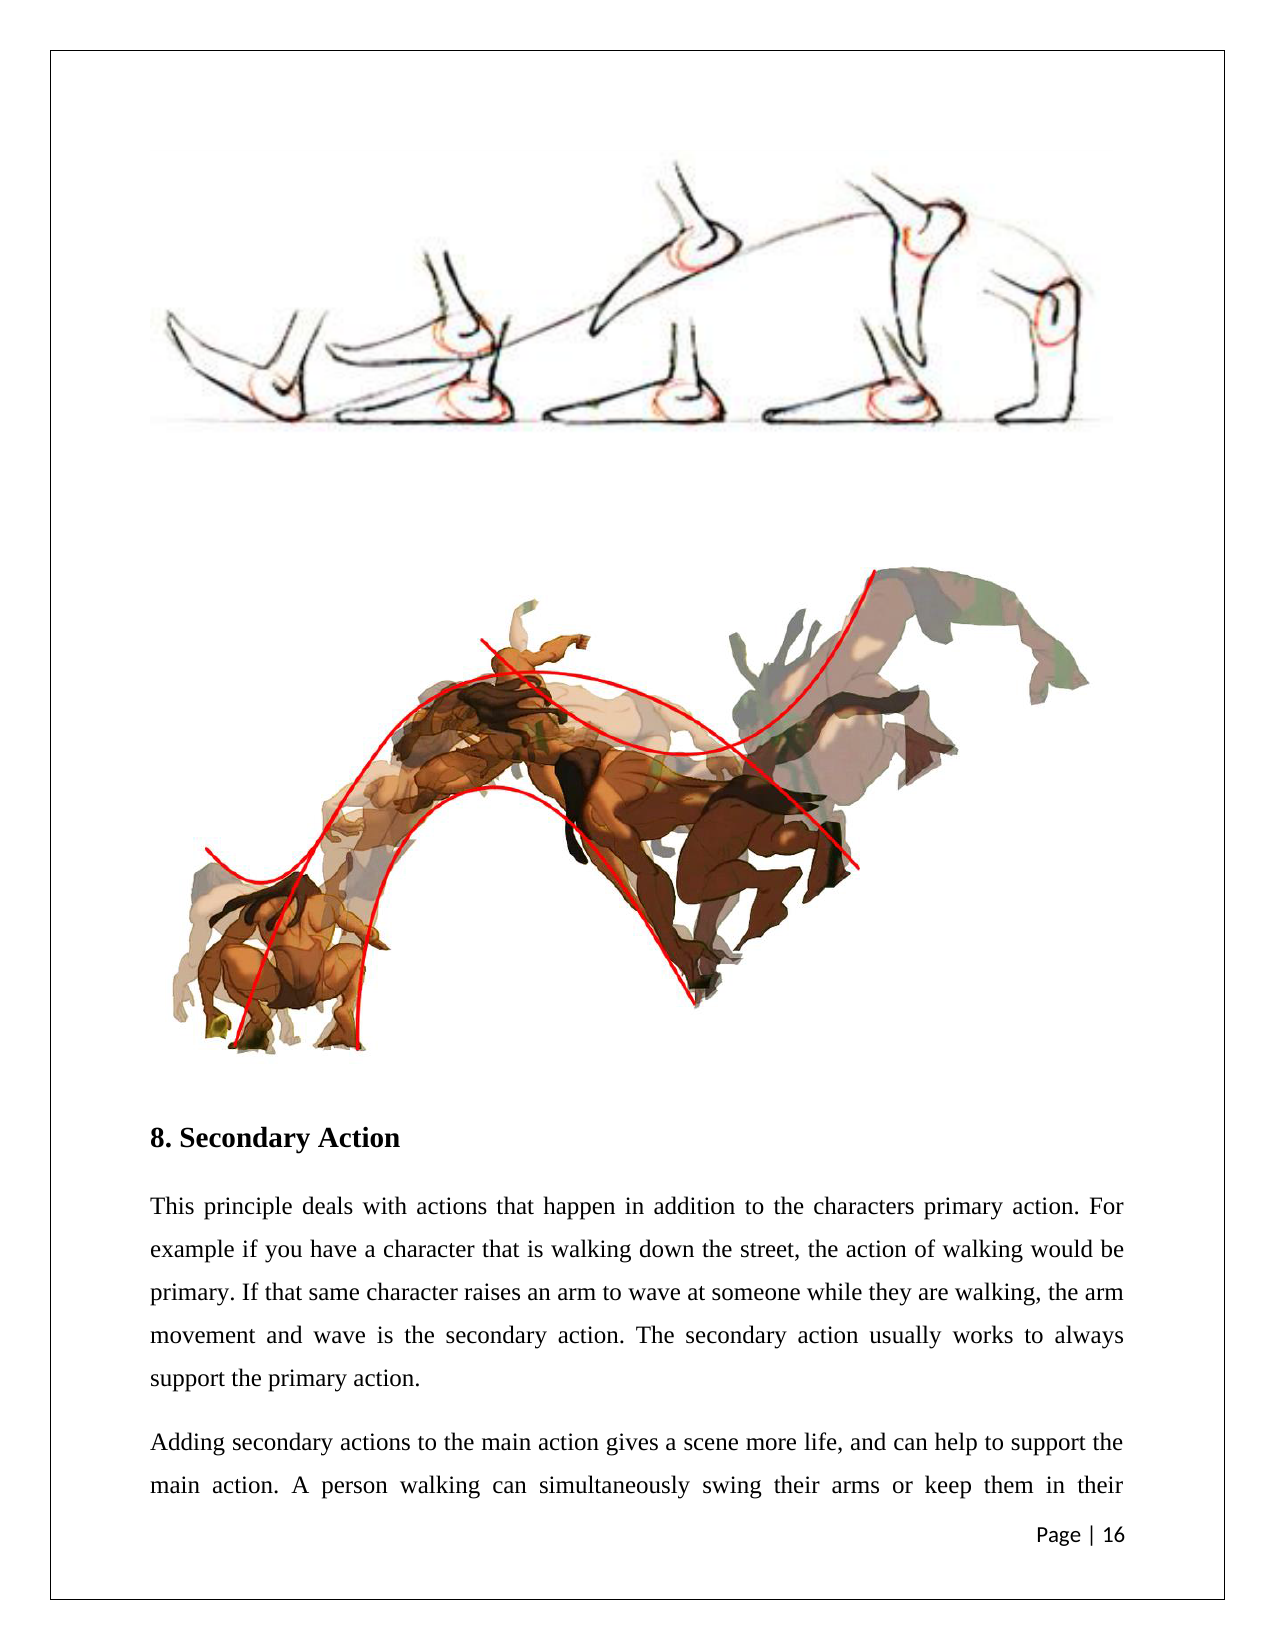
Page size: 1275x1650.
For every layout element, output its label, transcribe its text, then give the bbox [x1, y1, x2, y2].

picture [150, 150, 1114, 441]
text 8. Secondary Action [150, 1120, 1125, 1153]
text This principle deals with actions that happen in addition to the characters primary action. For example if you have a character that is walking down the street, the action of walking would be primary. If that same character raises an arm to wave at someone while they are walking, the arm movement and wave is the secondary action. The secondary action usually works to always support the primary action. [150, 1191, 1125, 1392]
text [150, 1427, 1125, 1499]
